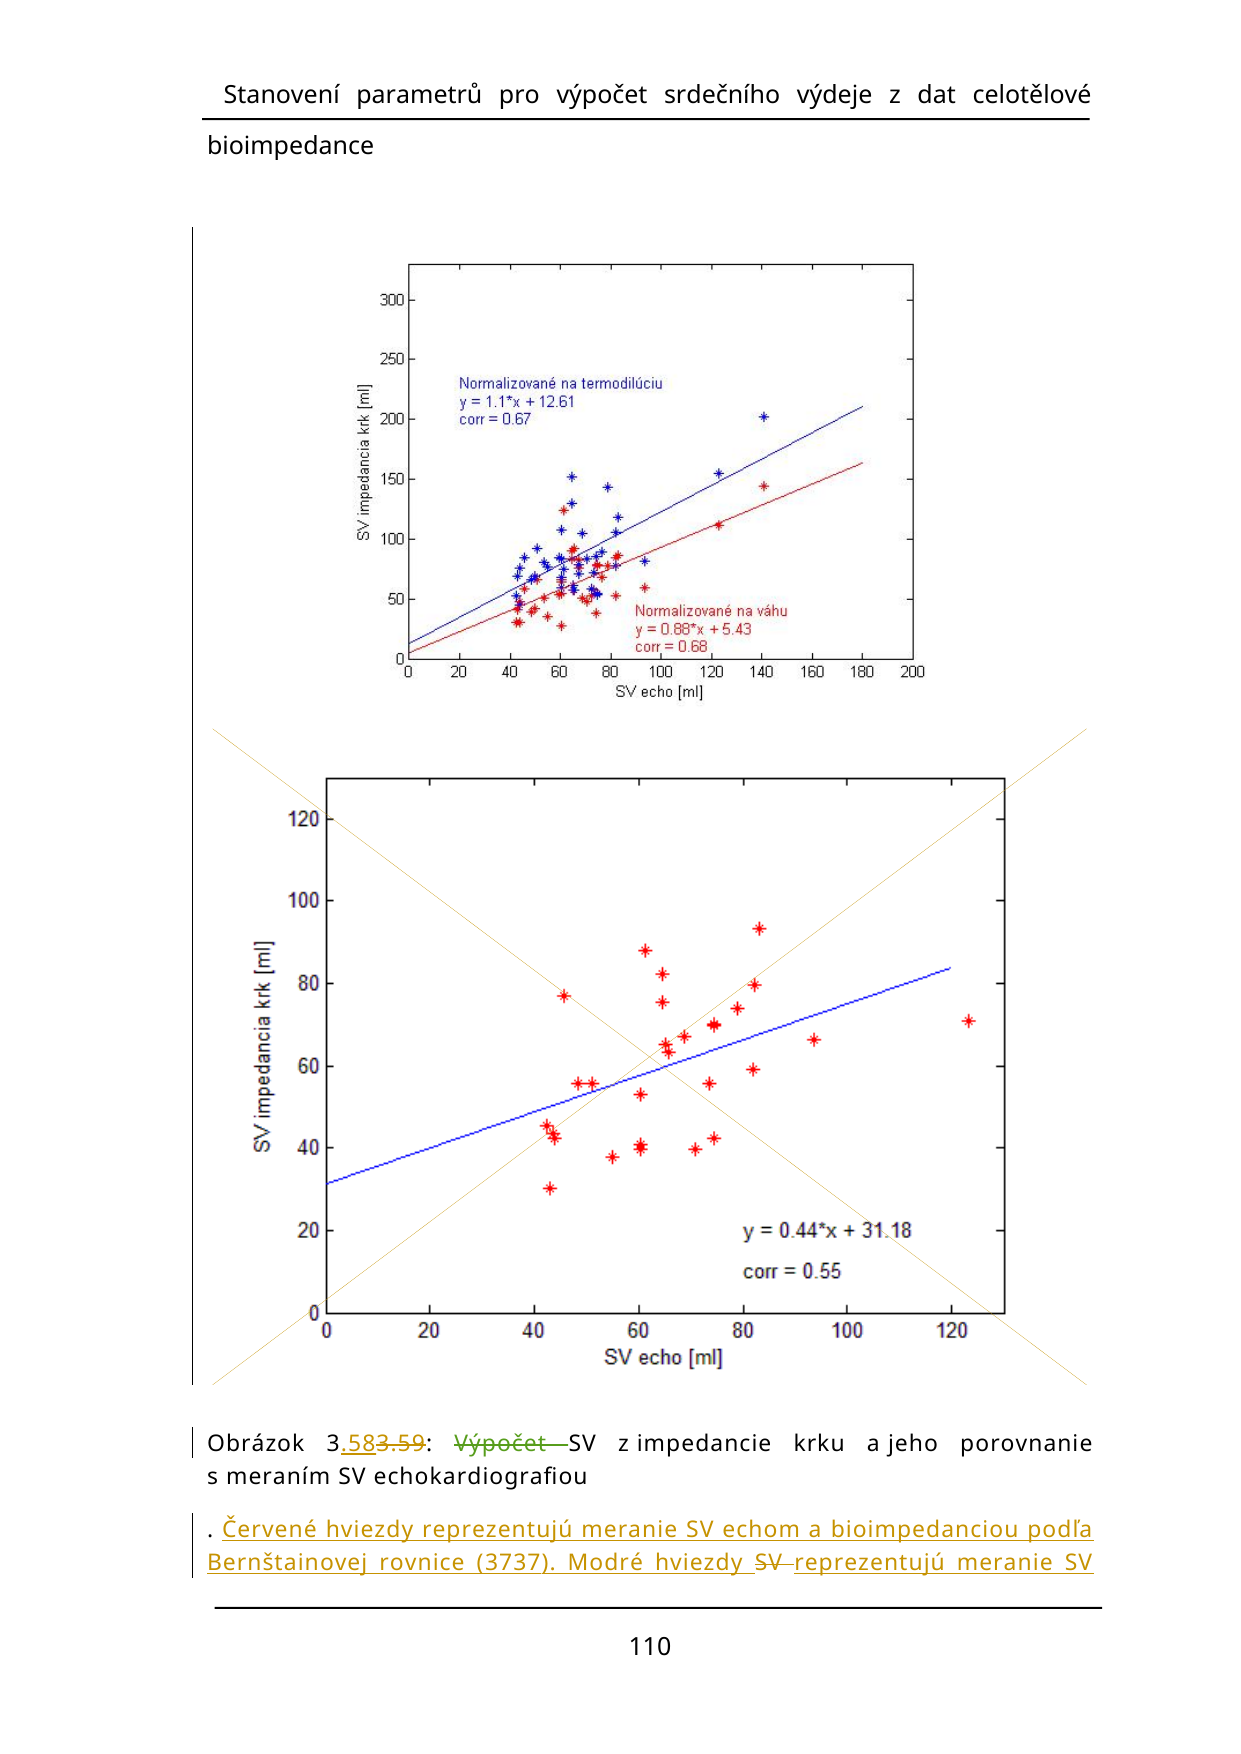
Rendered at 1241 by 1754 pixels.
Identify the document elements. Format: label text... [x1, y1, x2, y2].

text . . [207, 1513, 1092, 1577]
picture [326, 227, 974, 712]
text Obrázok 3: SV z impedancie krku a jeho porovnanie s meraním SV echokardiografiou [207, 1427, 1092, 1491]
picture [214, 728, 1086, 1056]
picture [212, 730, 648, 1384]
picture [214, 1058, 1085, 1385]
picture [651, 730, 1087, 1384]
